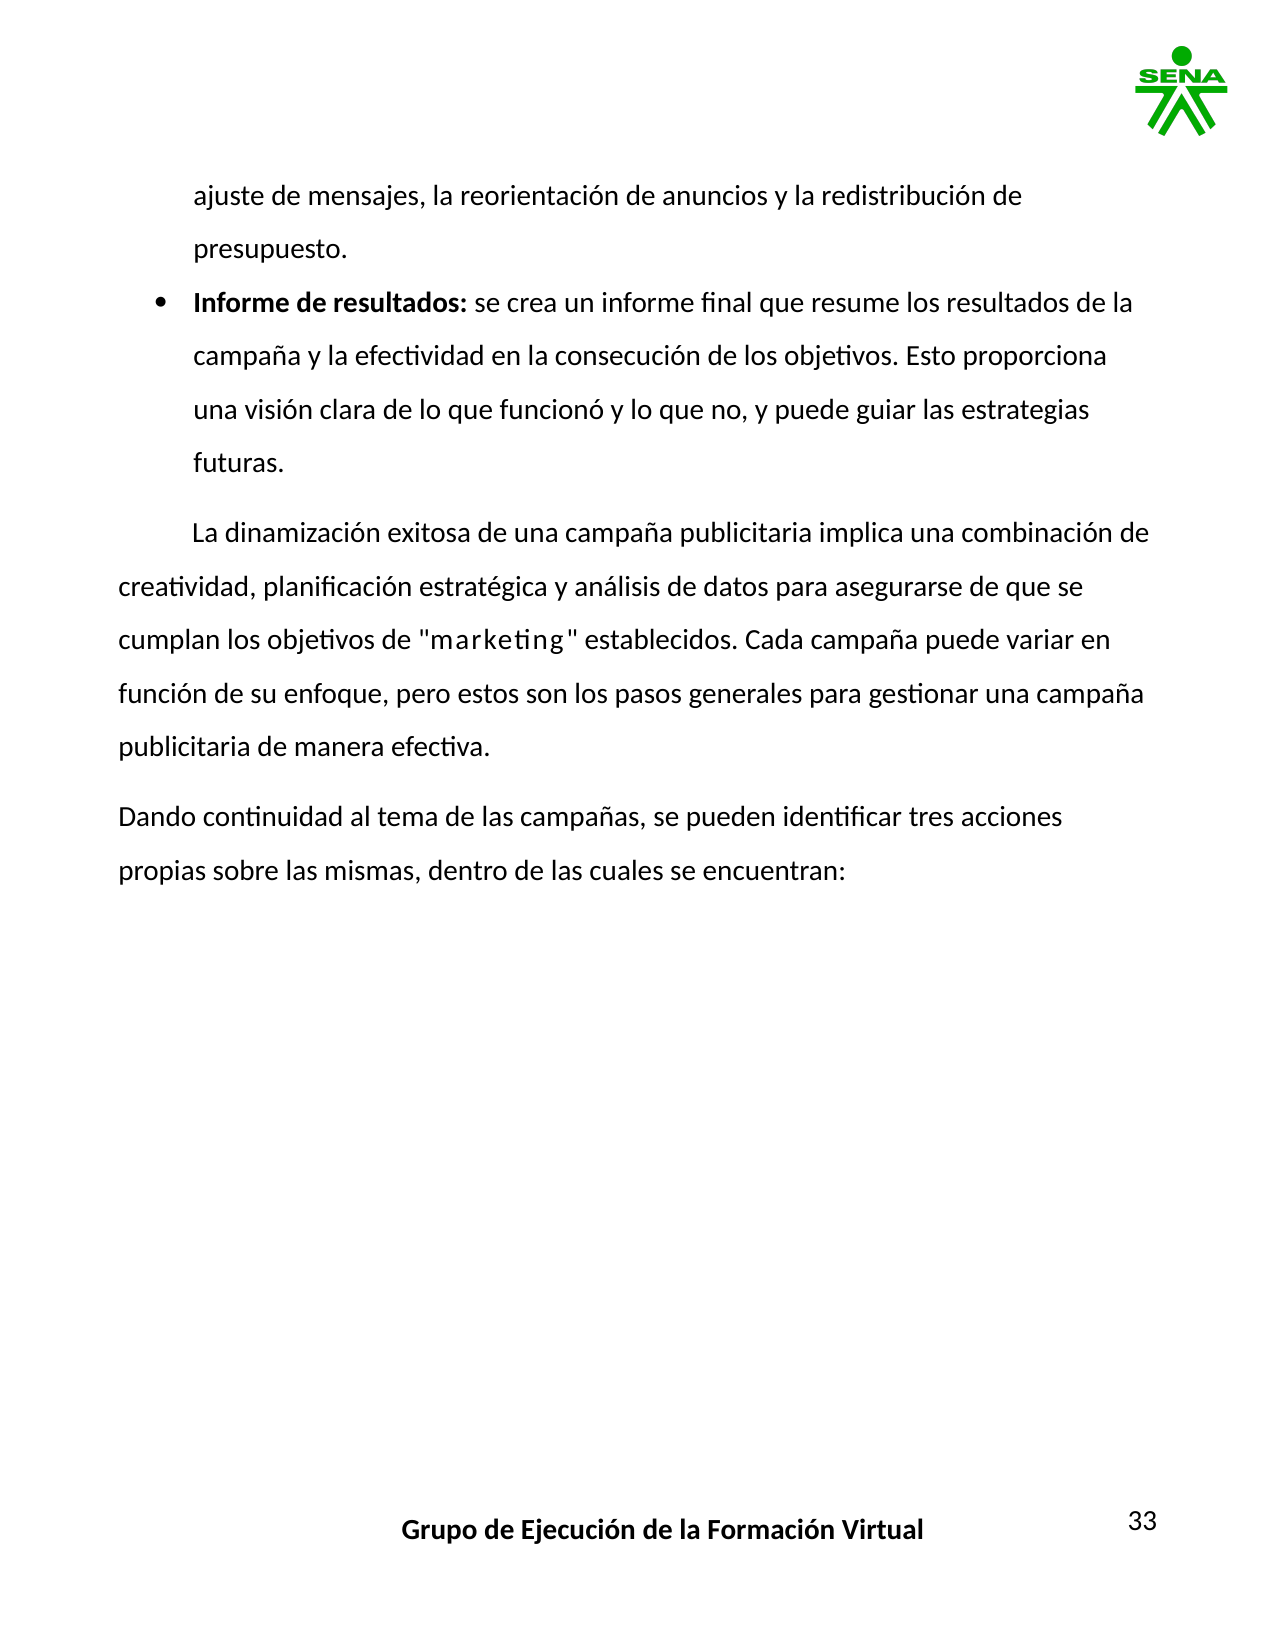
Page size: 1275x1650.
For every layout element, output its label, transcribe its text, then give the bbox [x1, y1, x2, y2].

text Dando continuidad al tema de las campañas, se pueden identificar tres acciones propias sobre las mismas, dentro de las cuales se encuentran: [118, 798, 1157, 887]
picture [1135, 46, 1228, 136]
list Informe de resultados: se crea un informe final que resume los resultados de la campaña y la efectividad en la consecución de los objetivos. Esto proporciona una visión clara de lo que funcionó y lo que no, y puede guiar las estrategias futuras. [156, 284, 1157, 480]
text La dinamización exitosa de una campaña publicitaria implica una combinación de creatividad, planificación estratégica y análisis de datos para asegurarse de que se cumplan los objetivos de "marketing" establecidos. Cada campaña puede variar en función de su enfoque, pero estos son los pasos generales para gestionar una campaña publicitaria de manera efectiva. [118, 514, 1157, 764]
